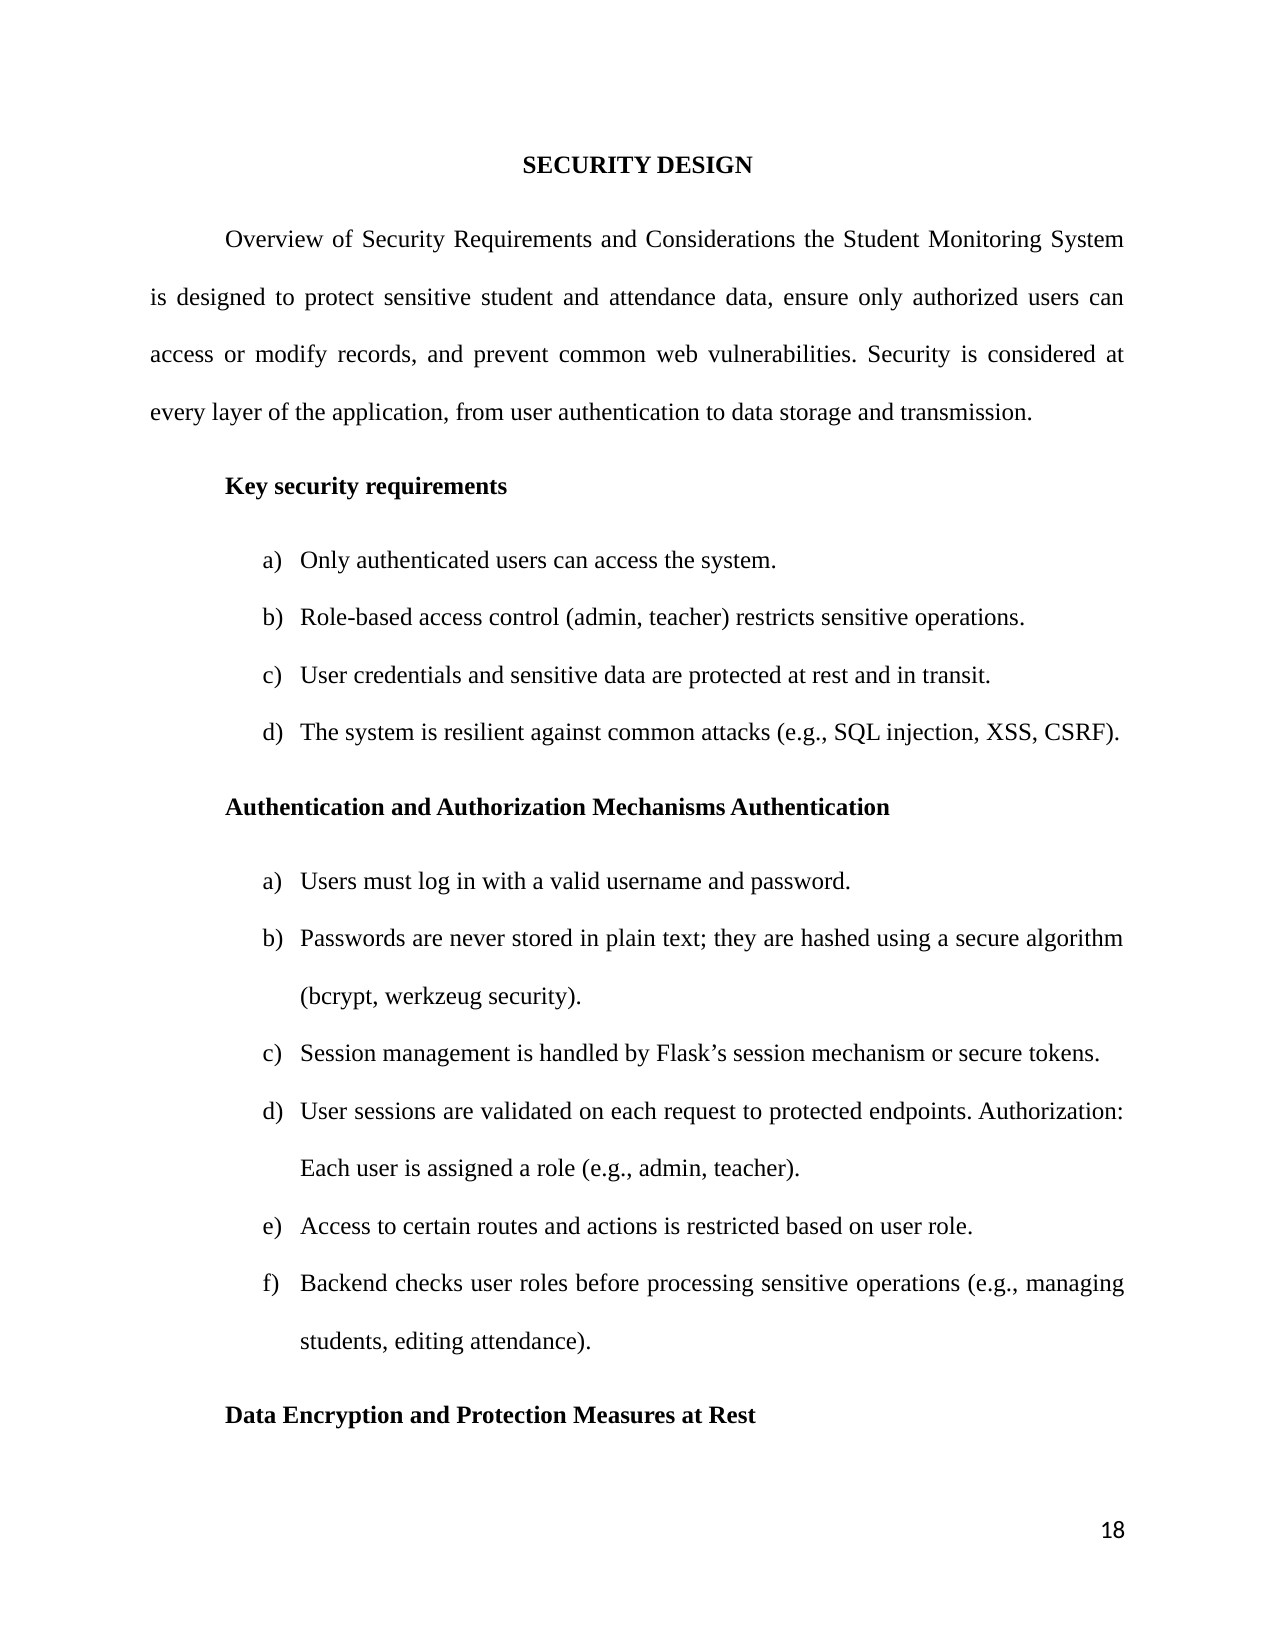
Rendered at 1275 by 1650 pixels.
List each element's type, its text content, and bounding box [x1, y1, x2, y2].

list The system is resilient against common attacks (e.g., SQL injection, XSS, CSRF). [262, 717, 1125, 746]
list Access to certain routes and actions is restricted based on user role. [262, 1211, 1125, 1239]
list Only authenticated users can access the system. [262, 545, 1125, 574]
list User credentials and sensitive data are protected at rest and in transit. [262, 660, 1125, 689]
text SECURITY DESIGN [150, 150, 1125, 179]
list Users must log in with a valid username and password. [262, 866, 1125, 894]
text Overview of Security Requirements and Considerations the Student Monitoring System is designed to protect sensitive student and attendance data, ensure only authorized users can access or modify records, and prevent common web vulnerabilities. Security is considered at every layer of the application, from user authentication to data storage and transmission. [150, 224, 1125, 425]
list User sessions are validated on each request to protected endpoints. Authorization: Each user is assigned a role (e.g., admin, teacher). [262, 1096, 1125, 1182]
list Backend checks user roles before processing sensitive operations (e.g., managing students, editing attendance). [262, 1268, 1125, 1354]
list Role-based access control (admin, teacher) restricts sensitive operations. [262, 602, 1125, 631]
text Data Encryption and Protection Measures at Rest [150, 1400, 1125, 1429]
list Passwords are never stored in plain text; they are hashed using a secure algorithm (bcrypt, werkzeug security). [262, 923, 1125, 1009]
text Key security requirements [150, 471, 1125, 499]
list Session management is handled by Flask’s session mechanism or secure tokens. [262, 1038, 1125, 1067]
text Authentication and Authorization Mechanisms Authentication [150, 792, 1125, 820]
